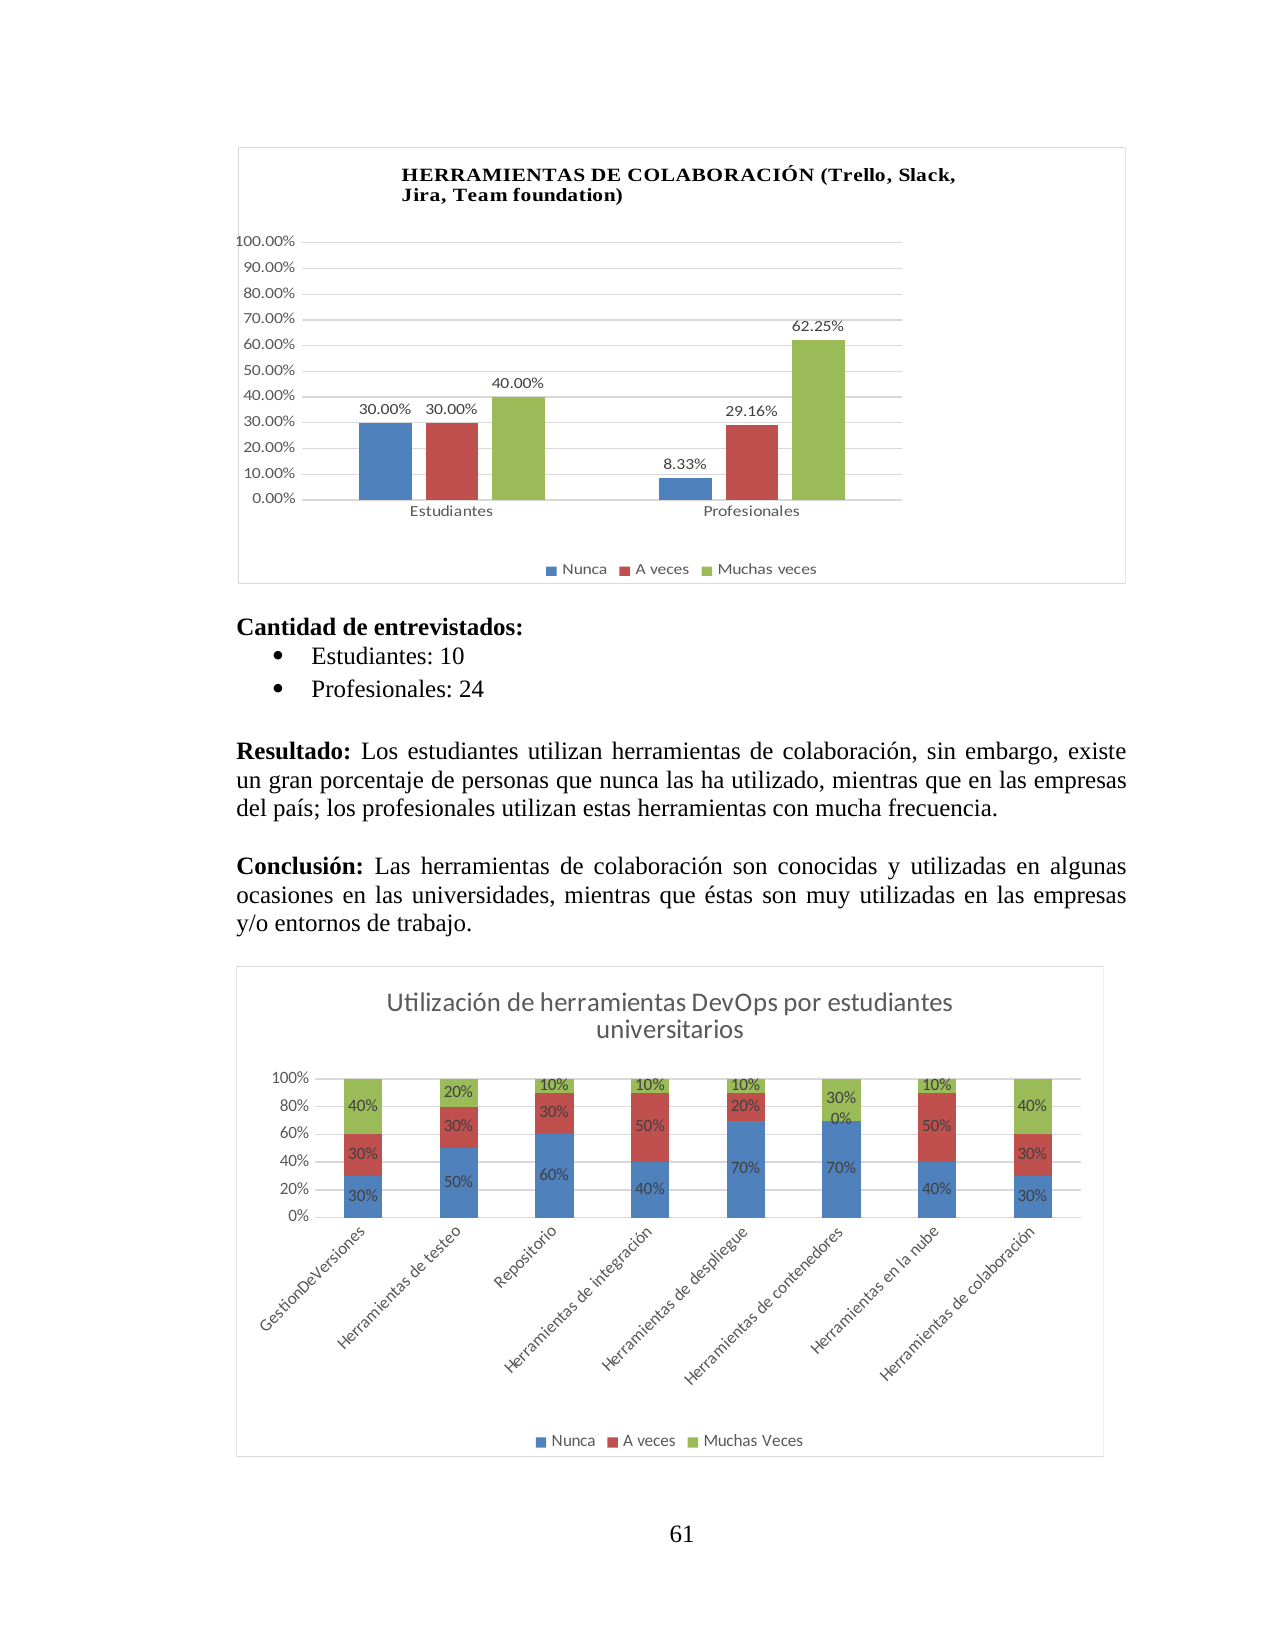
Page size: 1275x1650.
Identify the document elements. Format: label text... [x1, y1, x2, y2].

text Cantidad de entrevistados: [236, 612, 1127, 641]
text Conclusión: Las herramientas de colaboración son conocidas y utilizadas en algunas ocasiones en las universidades, mientras que éstas son muy utilizadas en las empresas y/o entornos de trabajo. [236, 851, 1127, 937]
text Resultado: Los estudiantes utilizan herramientas de colaboración, sin embargo, existe un gran porcentaje de personas que nunca las ha utilizado, mientras que en las empresas del país; los profesionales utilizan estas herramientas con mucha frecuencia. [236, 736, 1127, 822]
list Profesionales: 24 [274, 674, 1127, 703]
list Estudiantes: 10 [274, 641, 1127, 670]
